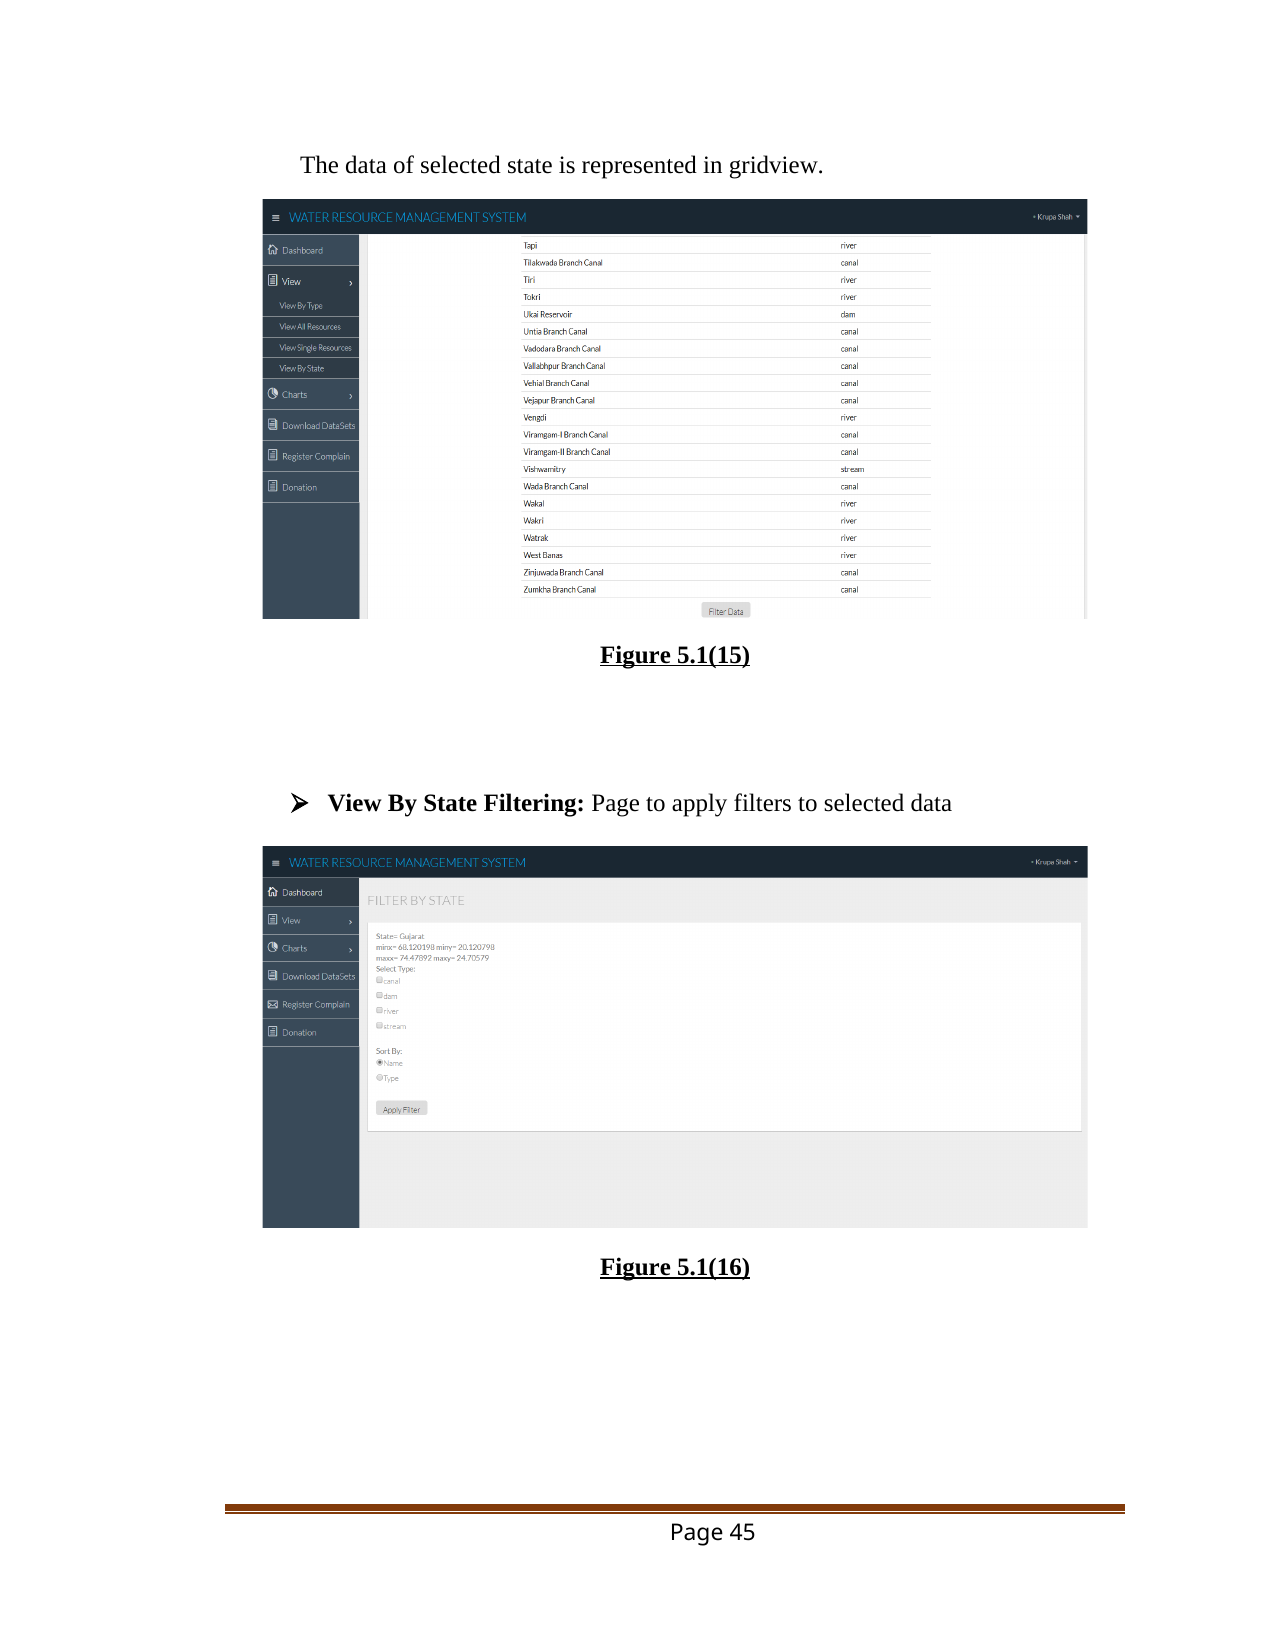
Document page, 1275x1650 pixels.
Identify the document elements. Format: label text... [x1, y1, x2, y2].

picture [262, 199, 1088, 619]
text The data of selected state is represented in gridview. [225, 150, 1125, 179]
list View By State Filtering: Page to apply filters to selected data [290, 788, 1125, 817]
text Figure 5.1(16) [225, 1252, 1125, 1281]
text Figure 5.1(15) [225, 640, 1125, 668]
picture [262, 846, 1088, 1228]
